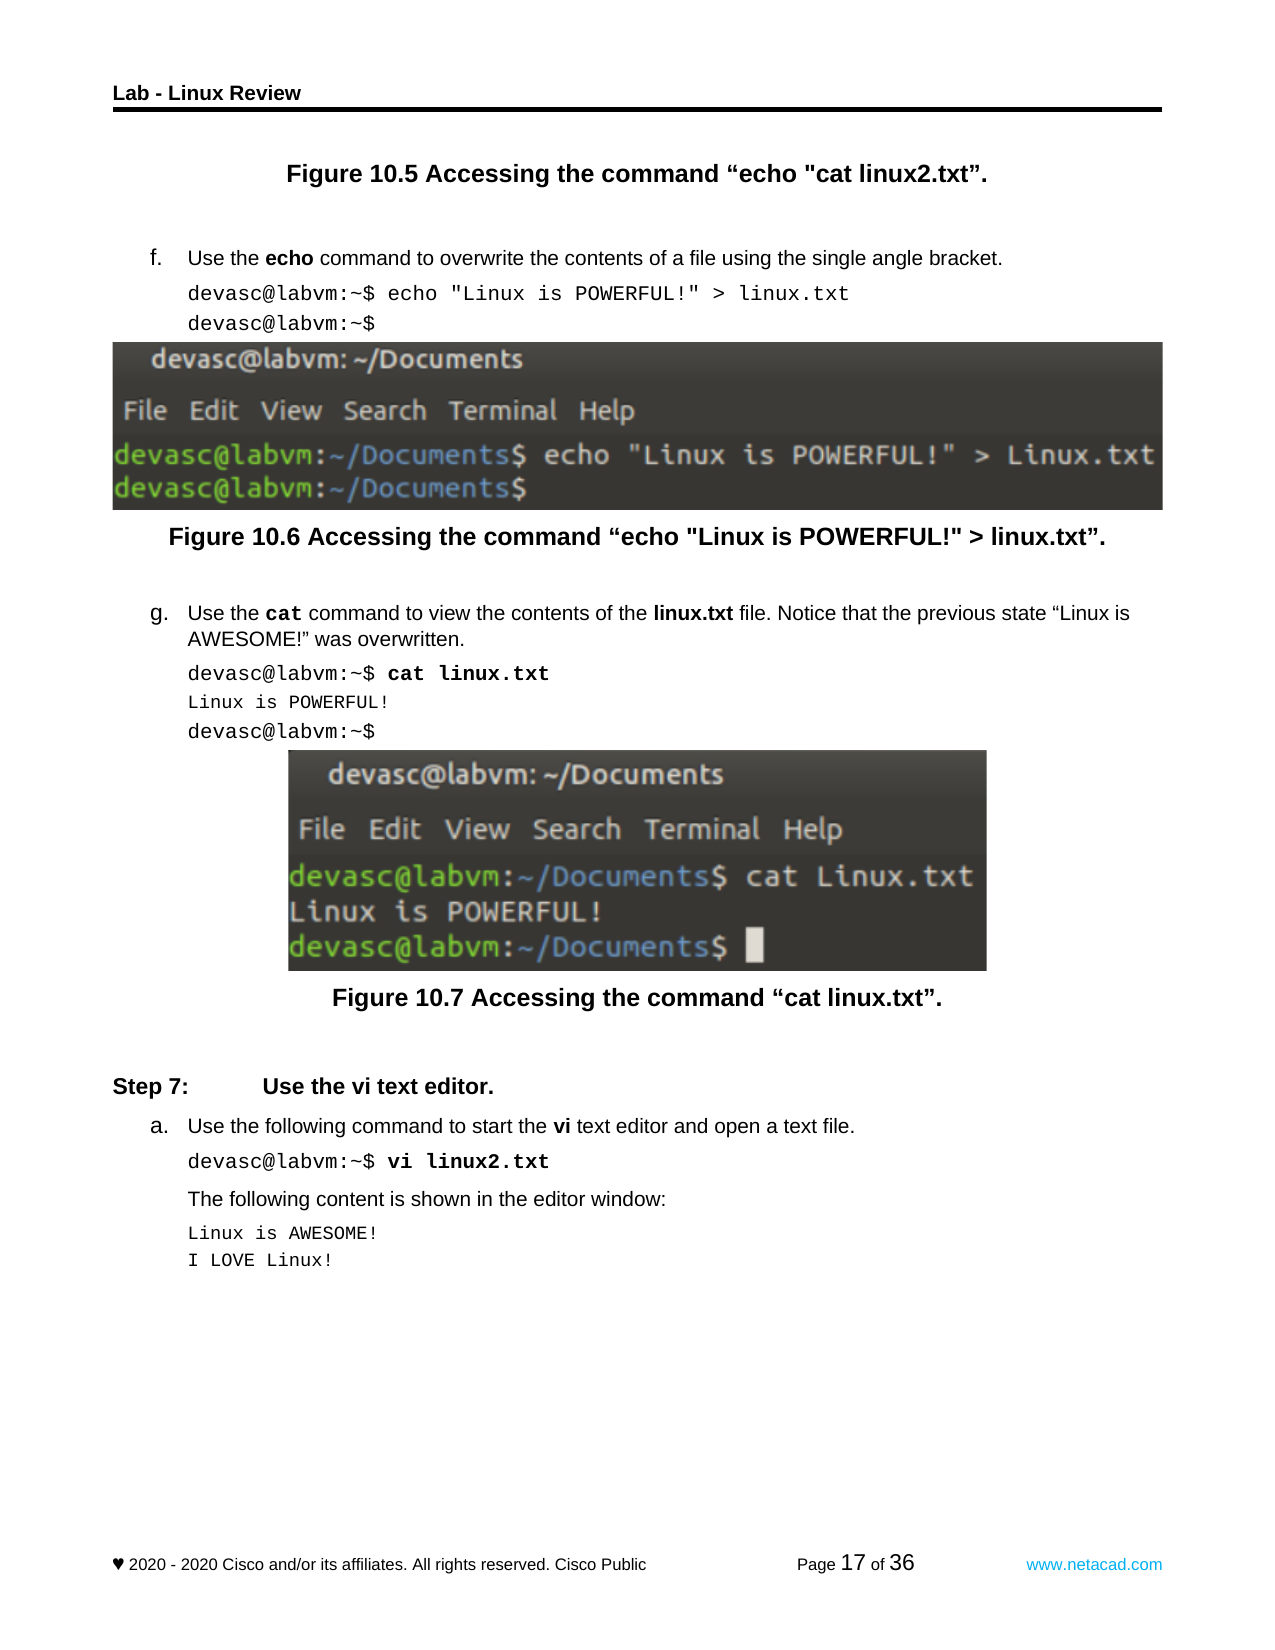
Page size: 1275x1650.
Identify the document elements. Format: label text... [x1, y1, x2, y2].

text devasc@labvm:~$ cat linux.txt [187, 663, 1162, 687]
text devasc@labvm:~$ [187, 721, 1162, 744]
text devasc@labvm:~$ vi linux2.txt [187, 1151, 1162, 1175]
picture [112, 342, 1163, 510]
text Figure 10.6 Accessing the command “echo "Linux is POWERFUL!" > linux.txt”. [112, 522, 1162, 551]
text devasc@labvm:~$ [187, 313, 1162, 336]
list Use the cat command to view the contents of the linux.txt file. Notice that the previous state “Linux is AWESOME!” was overwritten. [150, 599, 1162, 651]
text devasc@labvm:~$ echo "Linux is POWERFUL!" > linux.txt [187, 283, 1162, 306]
subtitle Use the vi text editor. [112, 1073, 1162, 1100]
text Linux is POWERFUL! [187, 693, 1162, 714]
list Use the echo command to overwrite the contents of a file using the single angle bracket. [150, 244, 1162, 270]
text Linux is AWESOME! [187, 1224, 1162, 1245]
text I LOVE Linux! [187, 1251, 1162, 1272]
text Figure 10.5 Accessing the command “echo "cat linux2.txt”. [112, 159, 1162, 188]
list Use the following command to start the vi text editor and open a text file. [150, 1112, 1162, 1138]
text The following content is shown in the editor window: [187, 1187, 1162, 1211]
text Figure 10.7 Accessing the command “cat linux.txt”. [112, 983, 1162, 1012]
picture [288, 750, 987, 971]
